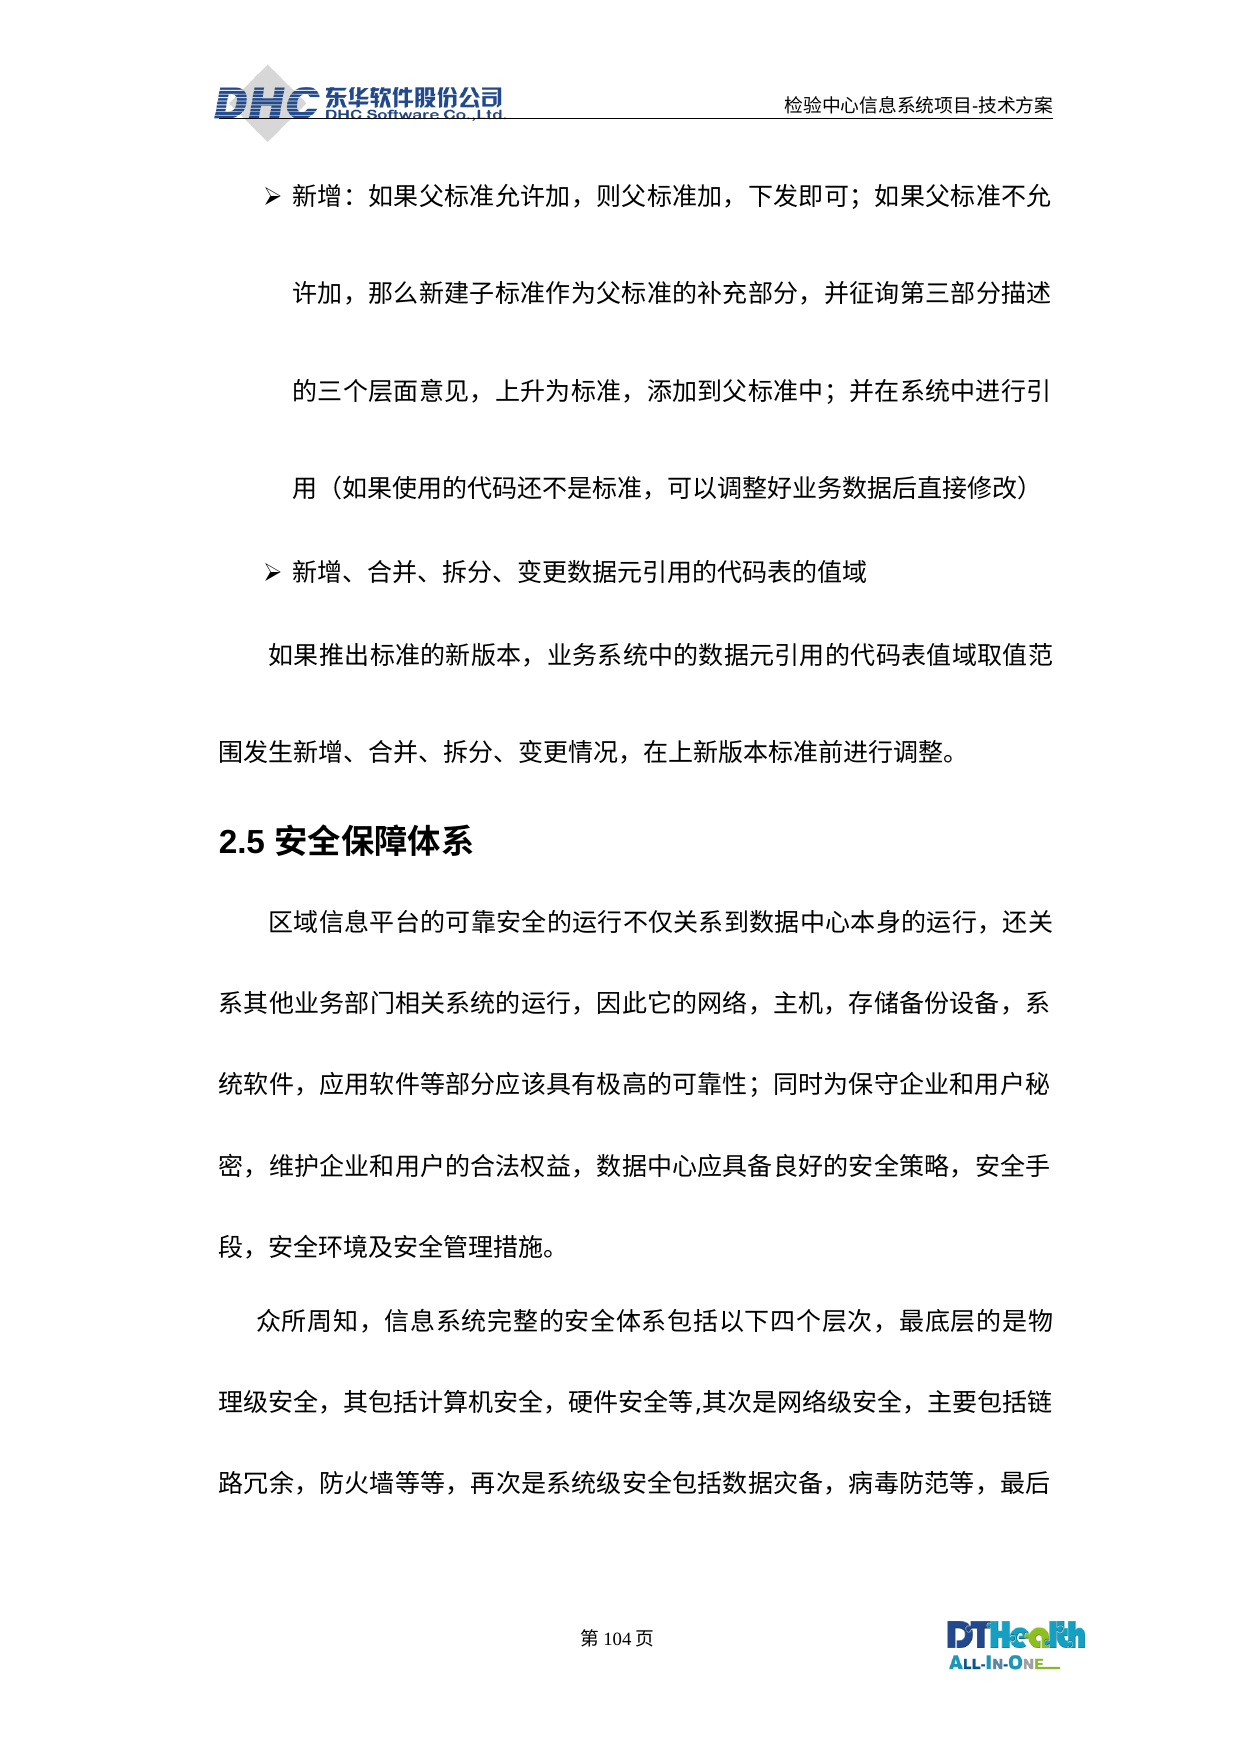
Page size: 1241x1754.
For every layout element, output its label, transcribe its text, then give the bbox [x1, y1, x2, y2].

text 如果推出标准的新版本，业务系统中的数据元引用的代码表值域取值范围发生新增、合并、拆分、变更情况，在上新版本标准前进行调整。 [218, 621, 1053, 783]
text 区域信息平台的可靠安全的运行不仅关系到数据中心本身的运行，还关系其他业务部门相关系统的运行，因此它的网络，主机，存储备份设备，系统软件，应用软件等部分应该具有极高的可靠性；同时为保守企业和用户秘密，维护企业和用户的合法权益，数据中心应具备良好的安全策略，安全手段，安全环境及安全管理措施。 [218, 888, 1053, 1278]
list 新增、合并、拆分、变更数据元引用的代码表的值域 [263, 538, 1053, 603]
picture [947, 1621, 1085, 1648]
text 安全保障体系 [218, 806, 1053, 871]
list 新增：如果父标准允许加，则父标准加，下发即可；如果父标准不允许加，那么新建子标准作为父标准的补充部分，并征询第三部分描述的三个层面意见，上升为标准，添加到父标准中；并在系统中进行引用（如果使用的代码还不是标准，可以调整好业务数据后直接修改） [263, 162, 1053, 519]
picture [214, 64, 506, 142]
picture [947, 1653, 1061, 1670]
